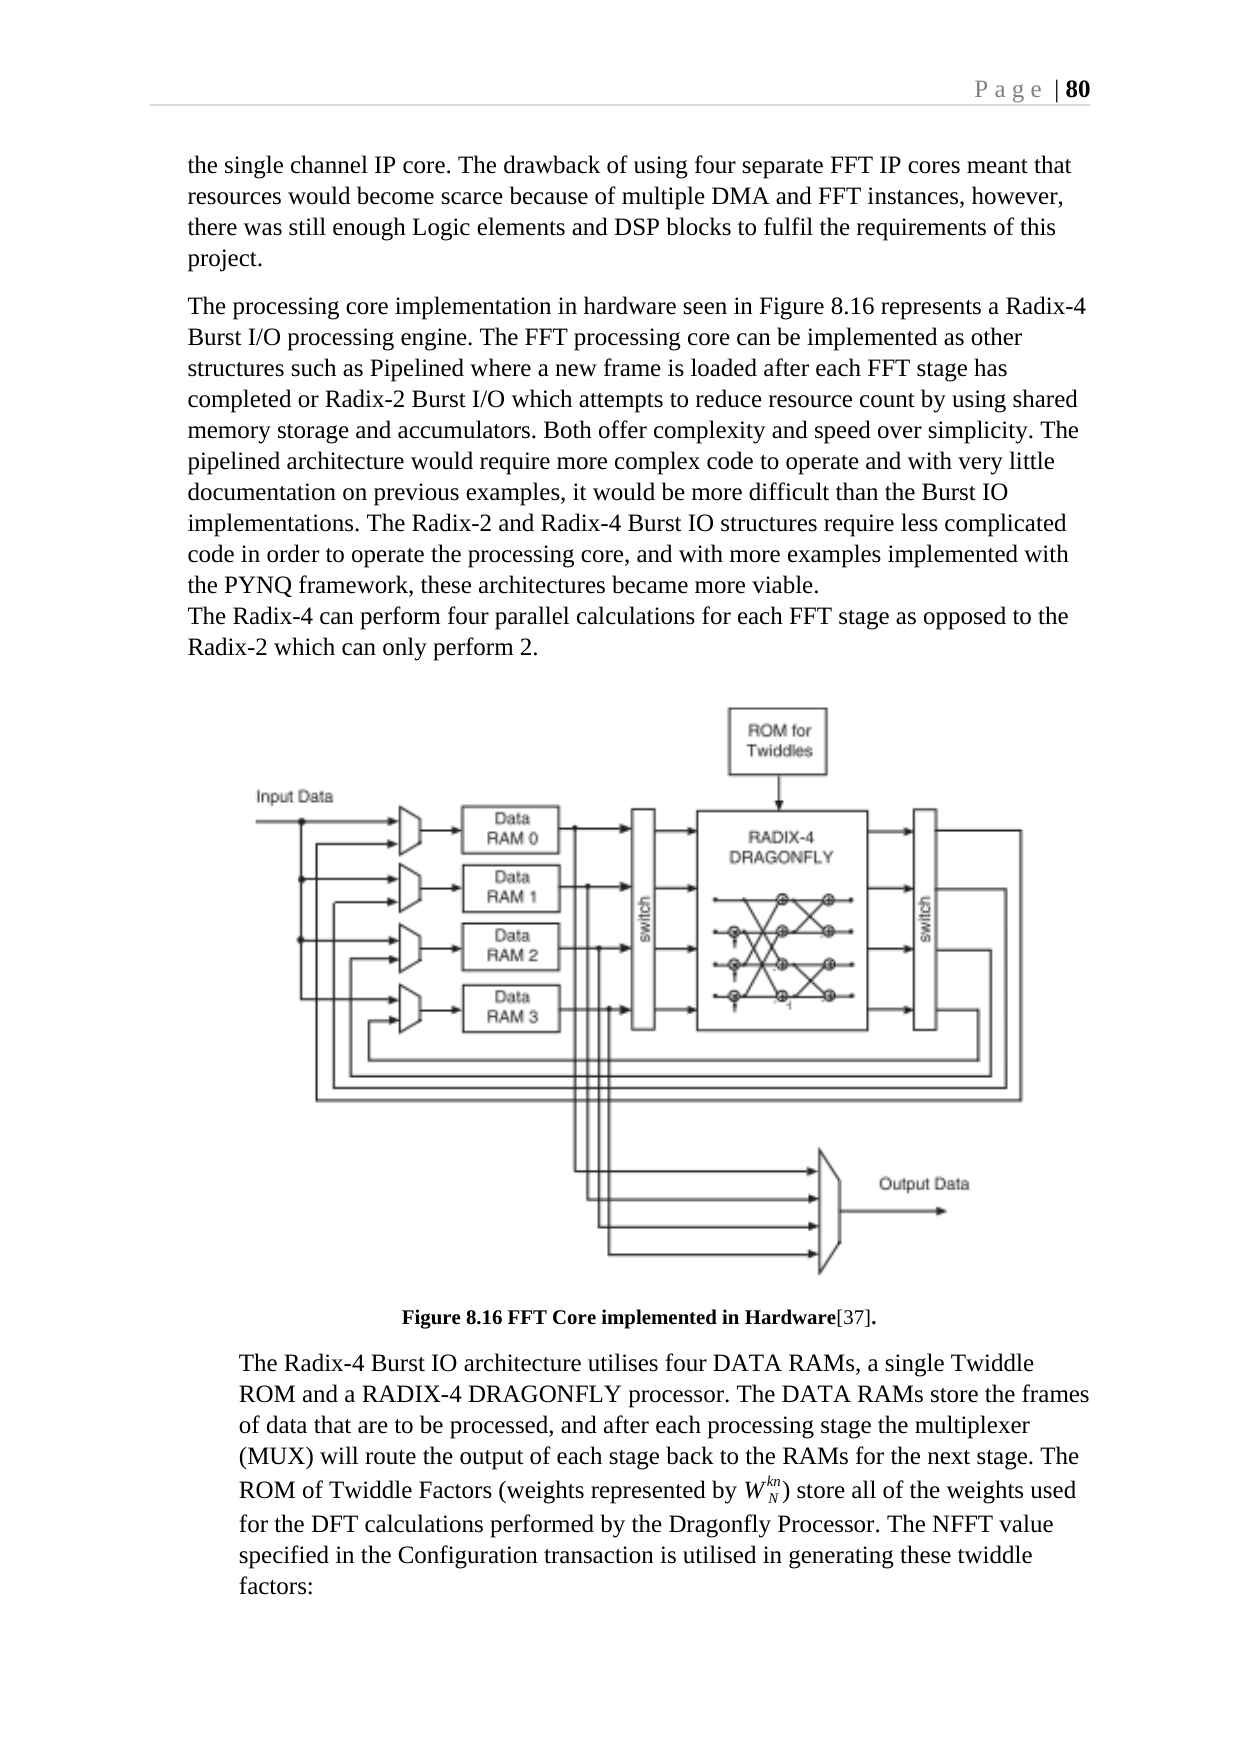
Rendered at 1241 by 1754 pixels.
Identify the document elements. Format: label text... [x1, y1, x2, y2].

text [37] [187, 1305, 1090, 1329]
picture [204, 680, 1037, 1287]
